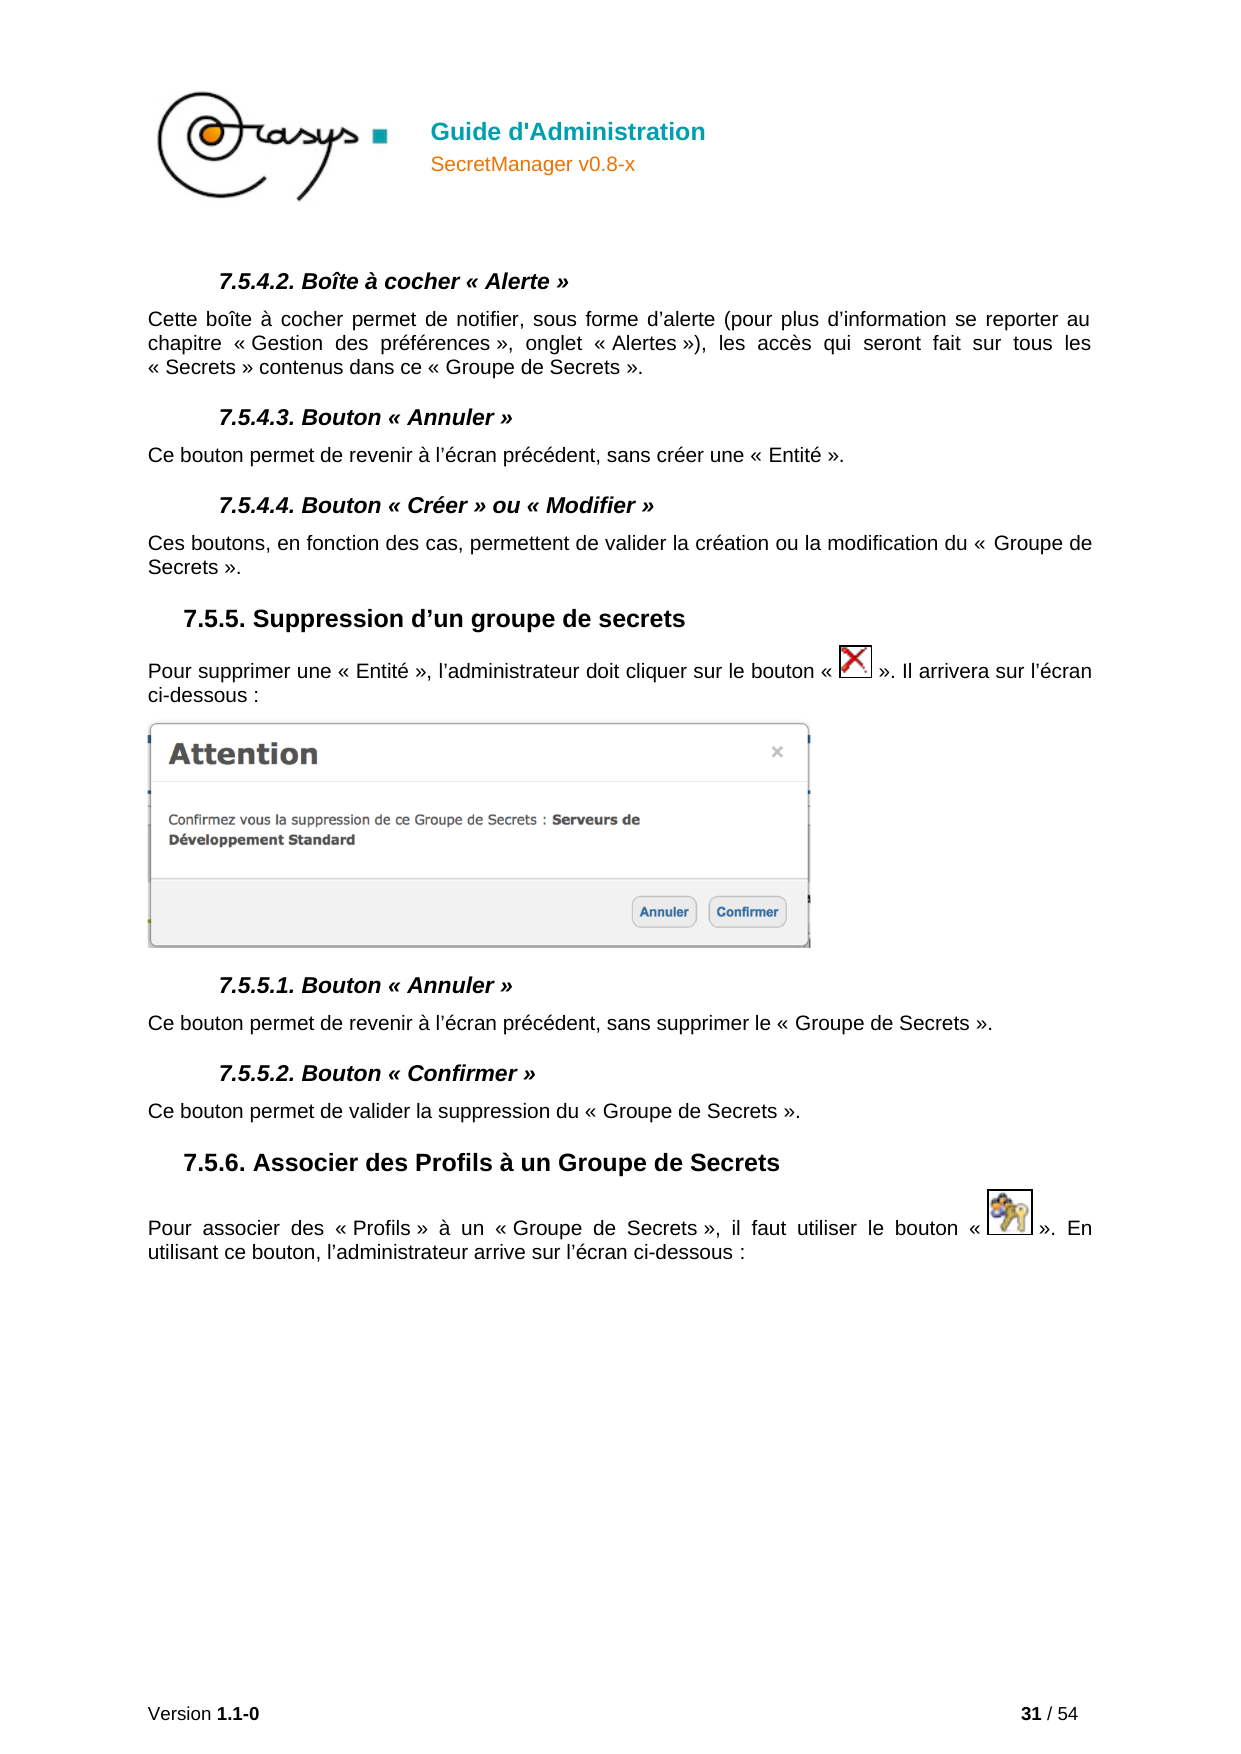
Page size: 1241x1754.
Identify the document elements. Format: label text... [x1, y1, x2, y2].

subtitle Bouton « Annuler » [218, 972, 1092, 999]
text Cette boîte à cocher permet de notifier, sous forme d’alerte (pour plus d’information se reporter au chapitre « Gestion des préférences », onglet « Alertes »), les accès qui seront fait sur tous les « Secrets » contenus dans ce « Groupe de Secrets ». [148, 307, 1092, 379]
text Ce bouton permet de valider la suppression du « Groupe de Secrets ». [148, 1099, 1092, 1123]
subtitle Associer des Profils à un Groupe de Secrets [183, 1148, 1092, 1177]
picture [841, 647, 871, 677]
text Ce bouton permet de revenir à l’écran précédent, sans supprimer le « Groupe de Secrets ». [148, 1011, 1092, 1035]
picture [147, 719, 811, 948]
subtitle Bouton « Créer » ou « Modifier » [218, 492, 1092, 518]
text Pour supprimer une « Entité », l’administrateur doit cliquer sur le bouton « ». Il arrivera sur l’écran ci-dessous : [148, 645, 1092, 707]
subtitle Bouton « Confirmer » [218, 1060, 1092, 1087]
text Ce bouton permet de revenir à l’écran précédent, sans créer une « Entité ». [148, 443, 1092, 467]
picture [147, 80, 408, 220]
text Pour associer des « Profils » à un « Groupe de Secrets », il faut utiliser le bouton « ». En utilisant ce bouton, l’administrateur arrive sur l’écran ci-dessous : [148, 1189, 1092, 1263]
picture [989, 1191, 1031, 1234]
subtitle Boîte à cocher « Alerte » [218, 268, 1092, 295]
subtitle Suppression d’un groupe de secrets [183, 604, 1092, 632]
subtitle Bouton « Annuler » [218, 404, 1092, 430]
text Ces boutons, en fonction des cas, permettent de valider la création ou la modification du « Groupe de Secrets ». [148, 531, 1092, 579]
